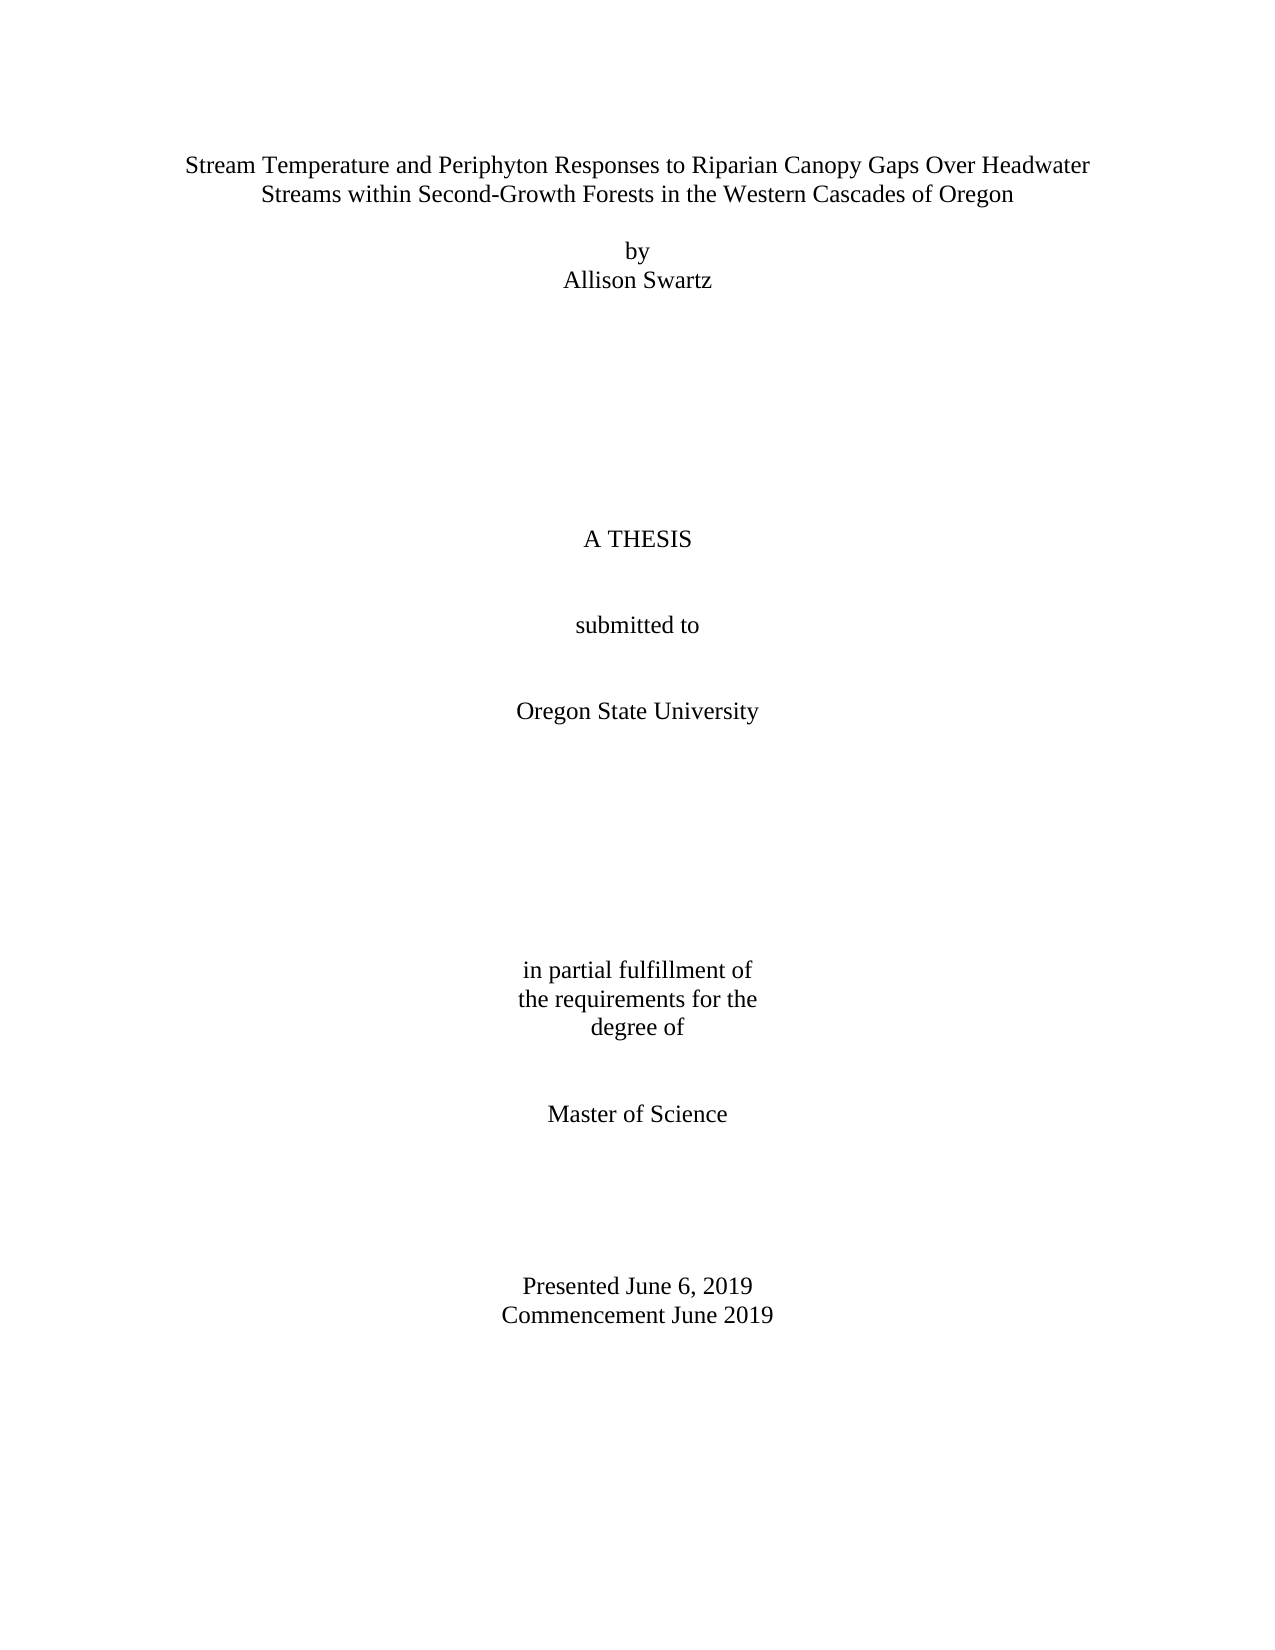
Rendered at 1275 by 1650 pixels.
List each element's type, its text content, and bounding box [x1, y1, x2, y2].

text the requirements for the [150, 984, 1125, 1012]
text Oregon State University [150, 696, 1125, 725]
text by [150, 236, 1125, 265]
text Master of Science [150, 1099, 1125, 1127]
text A THESIS [150, 524, 1125, 552]
text submitted to [150, 610, 1125, 639]
text Presented June 6, 2019 [150, 1271, 1125, 1300]
text Allison Swartz [150, 265, 1125, 294]
text Stream Temperature and Periphyton Responses to Riparian Canopy Gaps Over Headwater Streams within Second-Growth Forests in the Western Cascades of Oregon [150, 150, 1125, 207]
text Commencement June 2019 [150, 1300, 1125, 1329]
text in partial fulfillment of [150, 955, 1125, 984]
text degree of [150, 1012, 1125, 1041]
